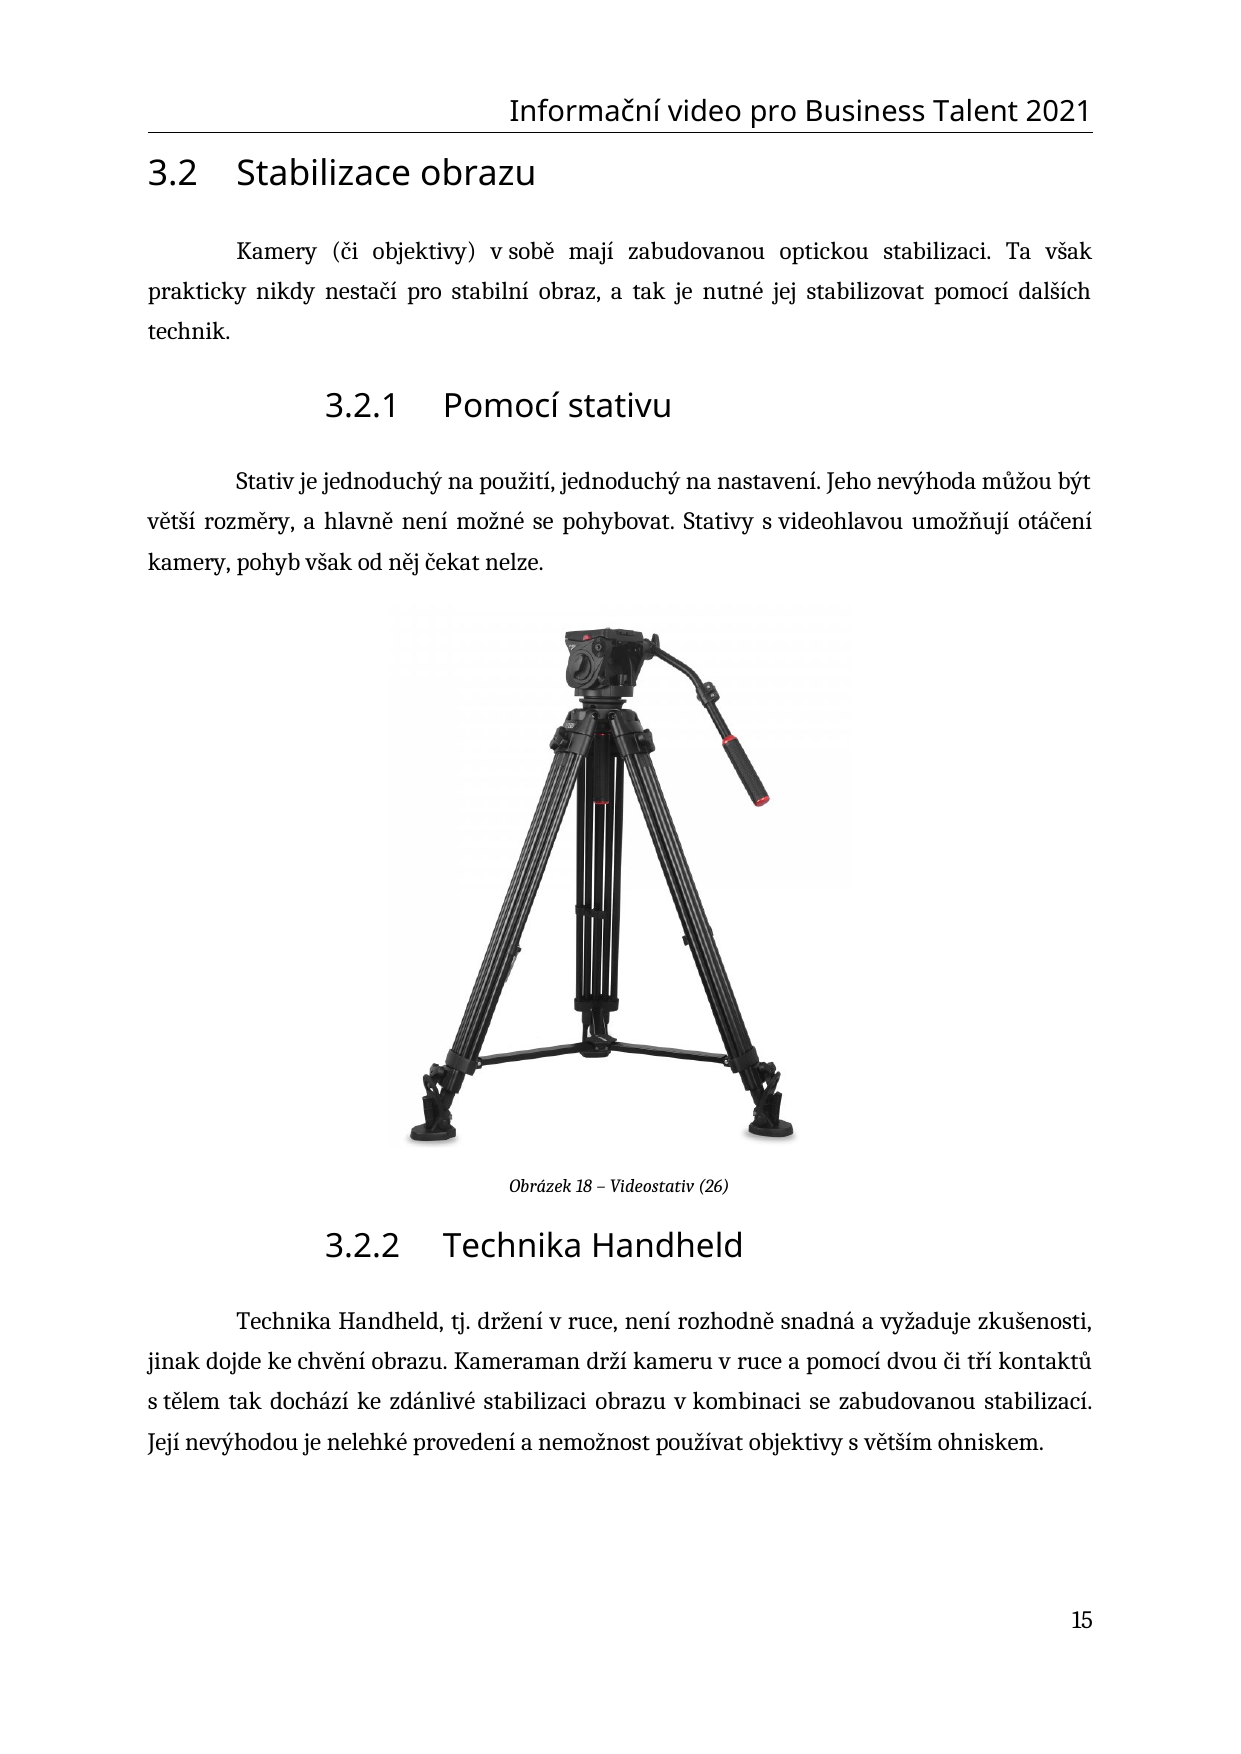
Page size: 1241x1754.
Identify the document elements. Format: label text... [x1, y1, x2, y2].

text Obrázek – Videostativ [148, 1176, 1093, 1197]
subtitle Stabilizace obrazu [148, 148, 1093, 196]
text Kamery (či objektivy) v sobě mají zabudovanou optickou stabilizaci. Ta však prakticky nikdy nestačí pro stabilní obraz, a tak je nutné jej stabilizovat pomocí dalších technik. [148, 237, 1093, 346]
text Stativ je jednoduchý na použití, jednoduchý na nastavení. Jeho nevýhoda můžou být větší rozměry, a hlavně není možné se pohybovat. Stativy s videohlavou umožňují otáčení kamery, pohyb však od něj čekat nelze. [148, 467, 1093, 576]
subtitle Pomocí stativu [236, 382, 1093, 428]
text Technika Handheld, tj. držení v ruce, není rozhodně snadná a vyžaduje zkušenosti, jinak dojde ke chvění obrazu. Kameraman drží kameru v ruce a pomocí dvou či tří kontaktů s tělem tak dochází ke zdánlivé stabilizaci obrazu v kombinaci se zabudovanou stabilizací. Její nevýhodou je nelehké provedení a nemožnost používat objektivy s větším ohniskem. [148, 1307, 1093, 1456]
subtitle Technika Handheld [236, 1222, 1093, 1267]
picture [388, 604, 852, 1148]
